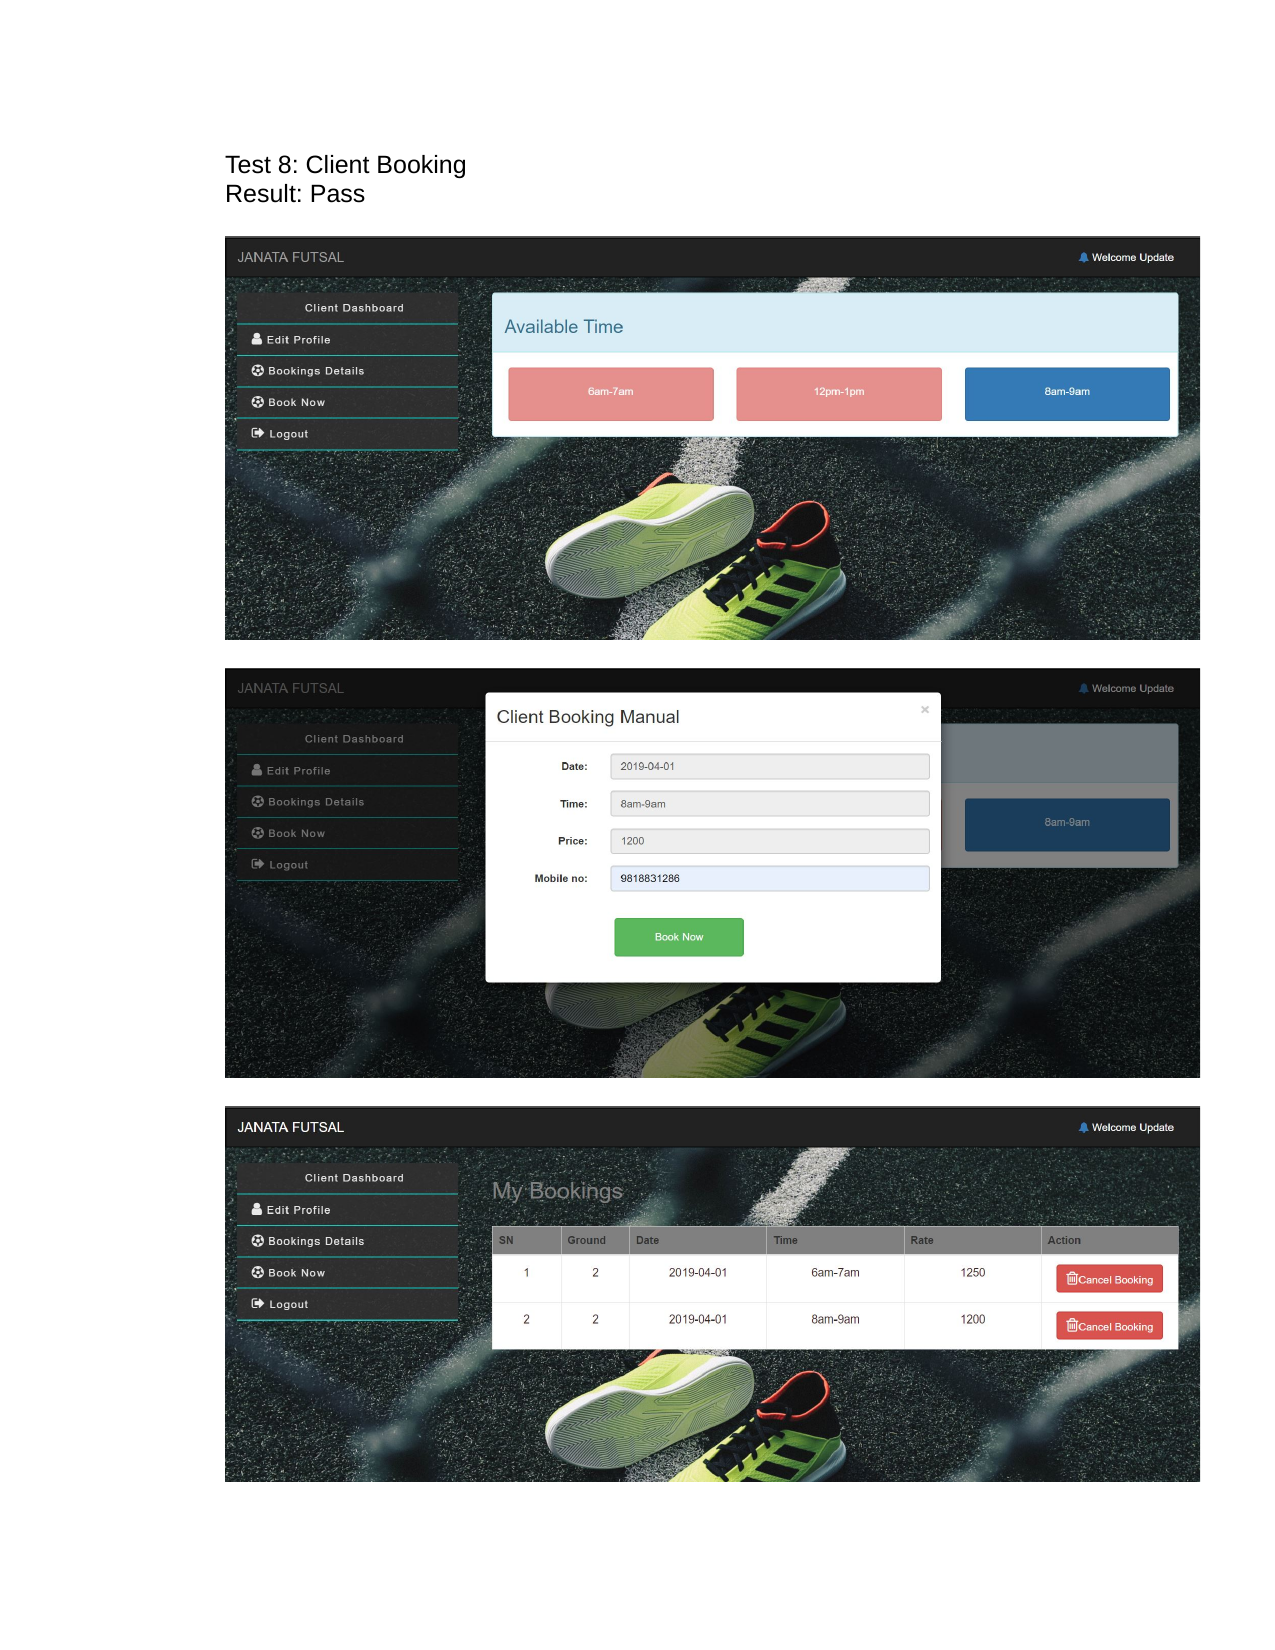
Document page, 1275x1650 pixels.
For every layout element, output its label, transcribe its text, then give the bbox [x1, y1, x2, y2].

picture [225, 668, 1200, 1078]
picture [225, 1106, 1200, 1482]
text Test 8: Client Booking [225, 150, 1125, 179]
picture [225, 236, 1200, 640]
text Result: Pass [225, 179, 1125, 207]
